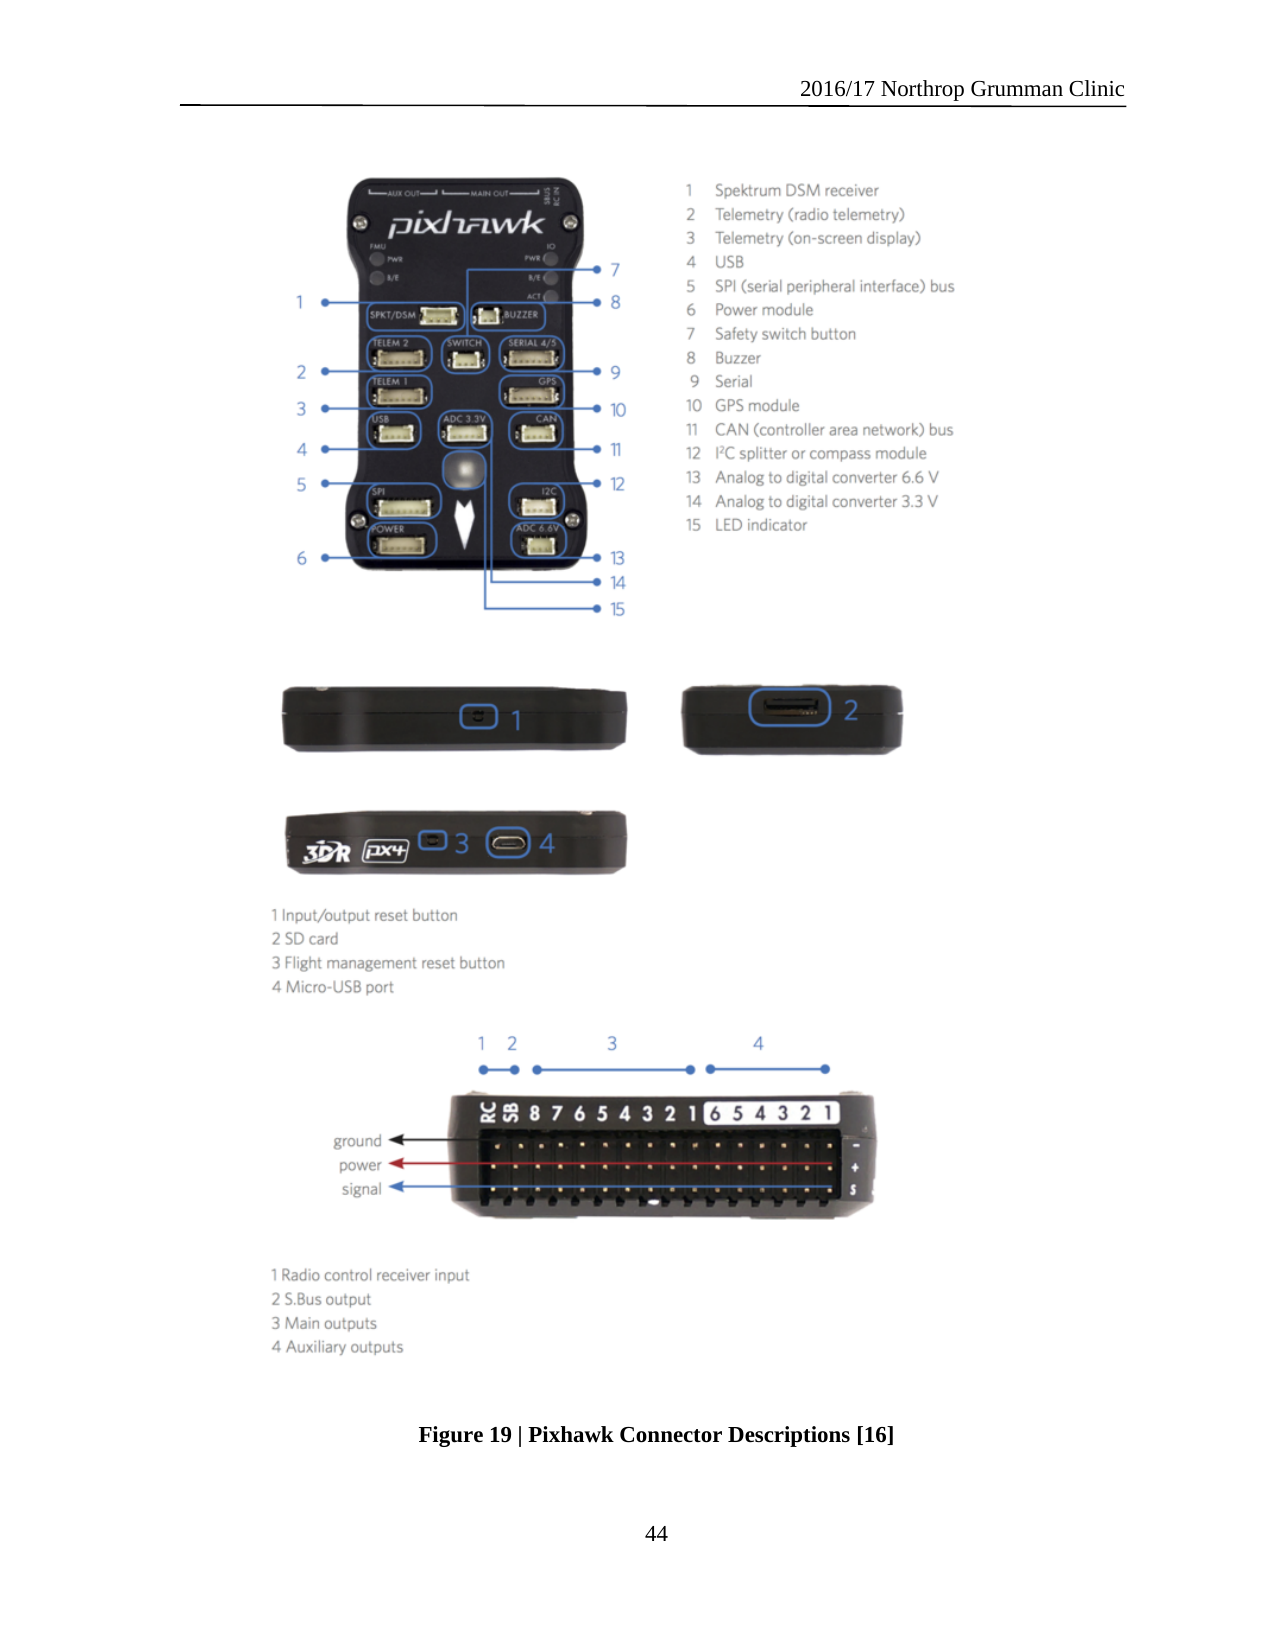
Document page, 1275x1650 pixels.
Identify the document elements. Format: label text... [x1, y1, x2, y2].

text Figure 9 | Pixhawk Connector Descriptions [16] [187, 1421, 1125, 1447]
picture [243, 150, 1074, 1380]
